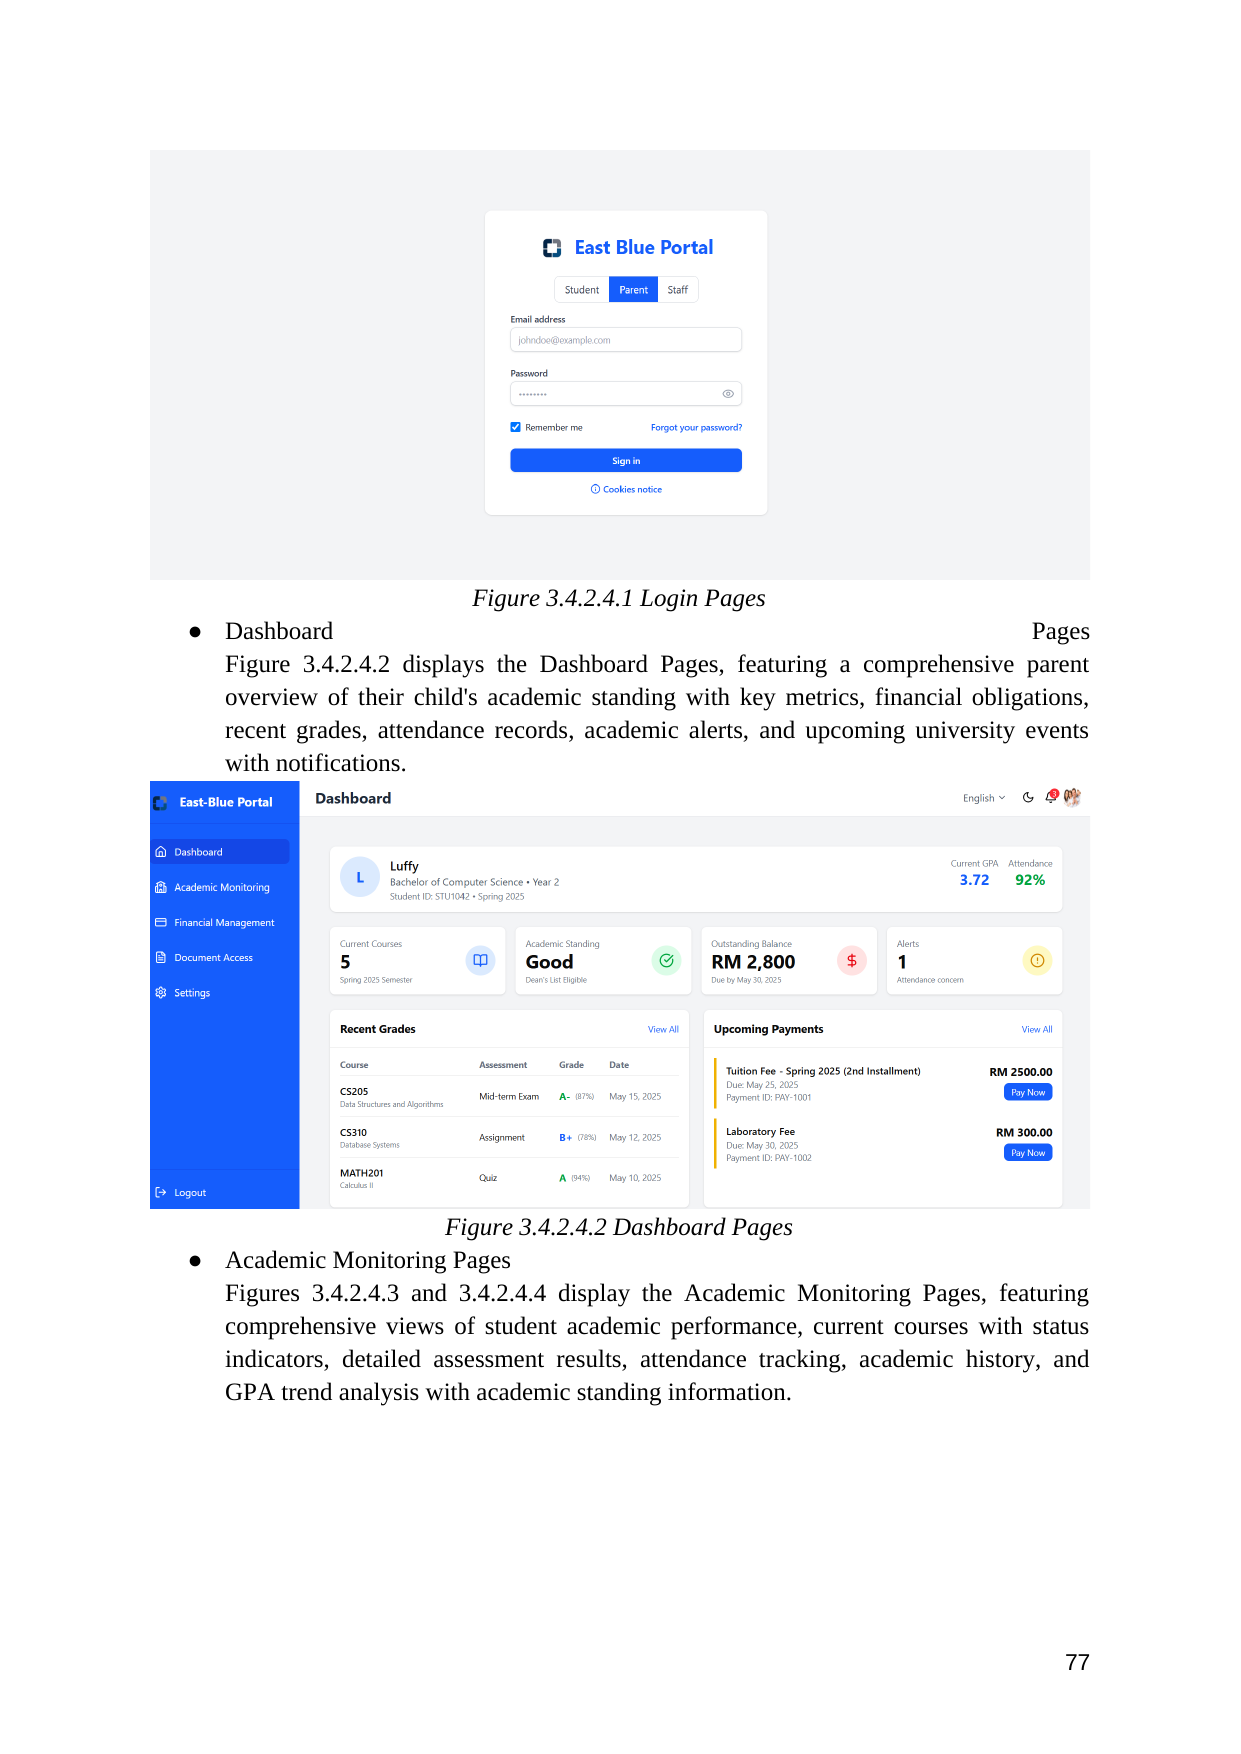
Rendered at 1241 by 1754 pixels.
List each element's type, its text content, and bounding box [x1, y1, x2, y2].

text Figures 3.4.2.4.3 and 3.4.2.4.4 display the Academic Monitoring Pages, featuring comprehensive views of student academic performance, current courses with status indicators, detailed assessment results, attendance tracking, academic history, and GPA trend analysis with academic standing information. [225, 1278, 1090, 1406]
text Figure 3.4.2.4.1 Login Pages [150, 583, 1090, 612]
list Academic Monitoring Pages [187, 1245, 1090, 1274]
text Figure 3.4.2.4.2 Dashboard Pages [150, 1212, 1090, 1241]
picture [150, 781, 1091, 1209]
picture [150, 150, 1091, 580]
list Dashboard Pages Figure 3.4.2.4.2 displays the Dashboard Pages, featuring a comprehensive parent overview of their child's academic standing with key metrics, financial obligations, recent grades, attendance records, academic alerts, and upcoming university events with notifications. [187, 616, 1090, 777]
